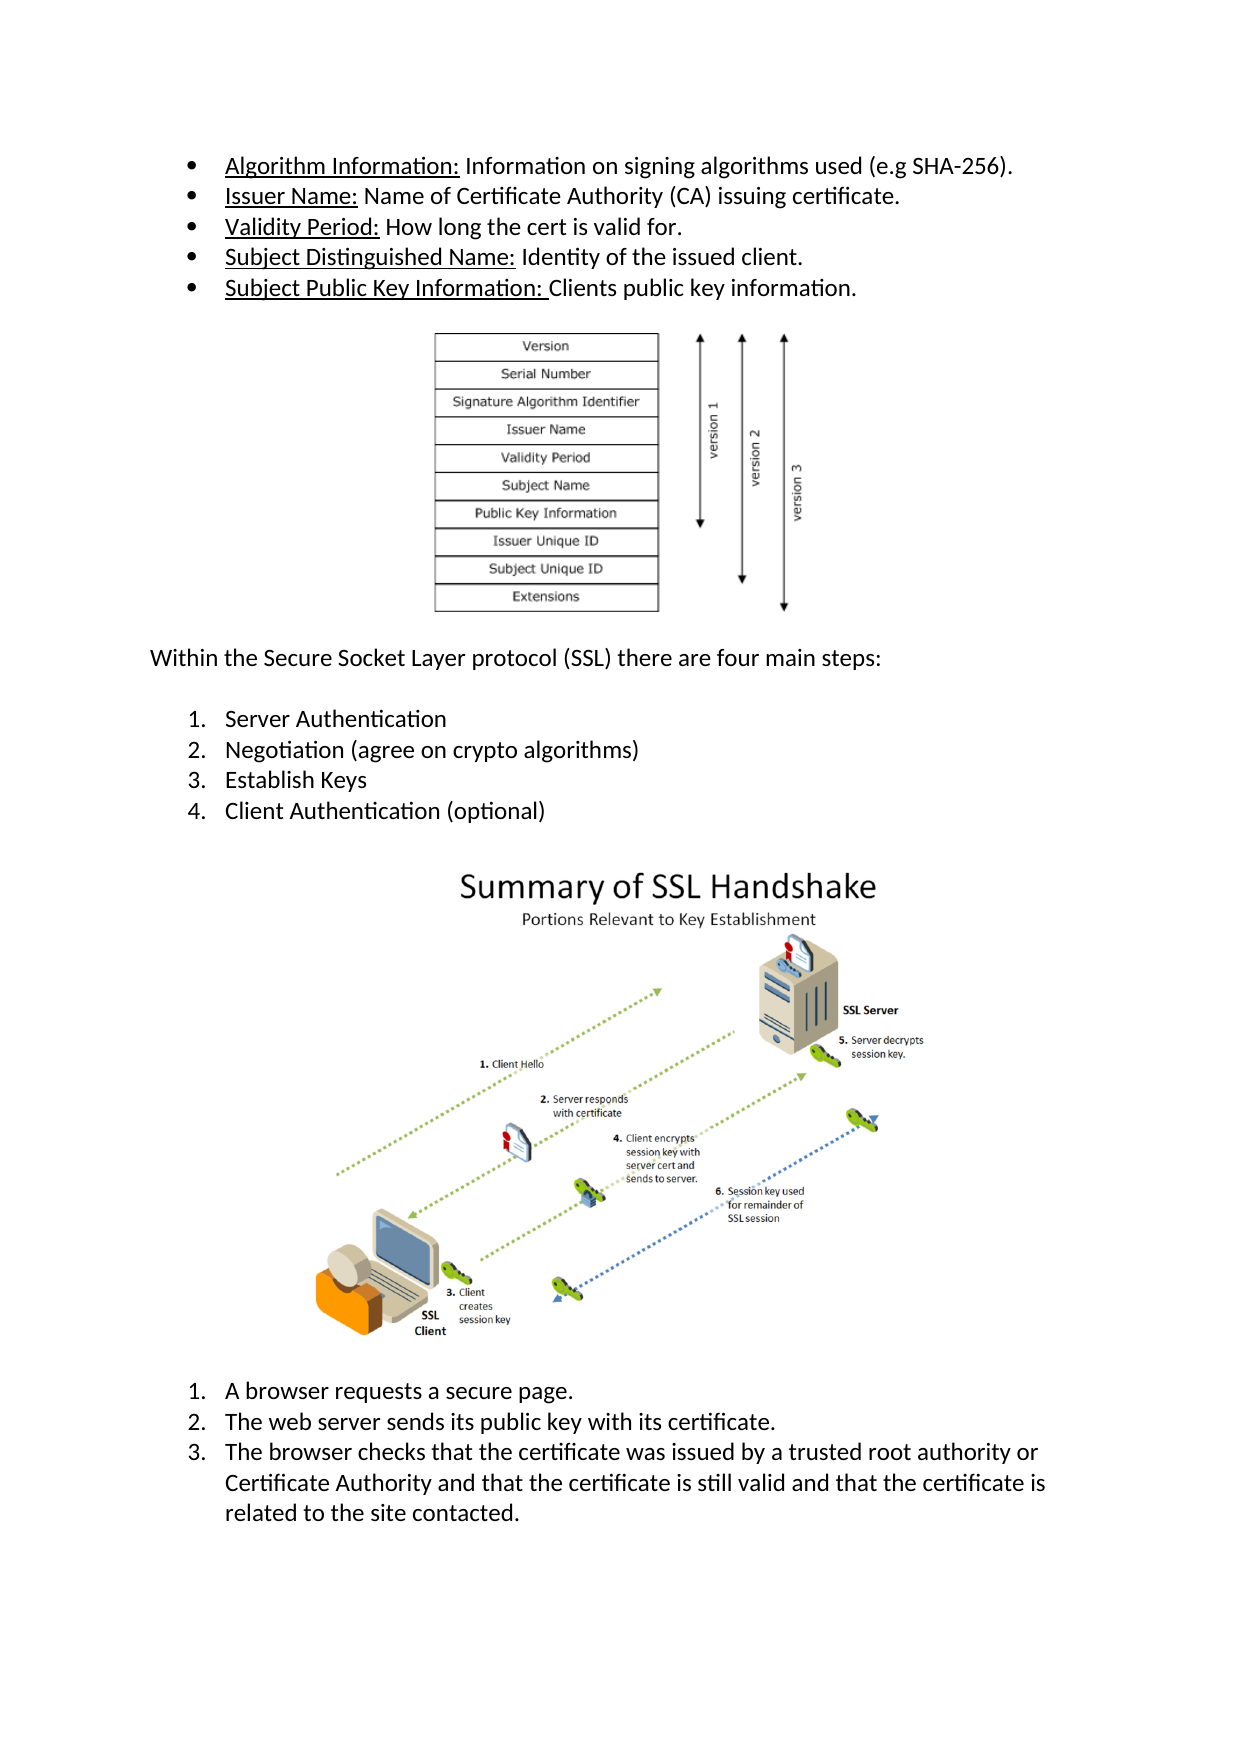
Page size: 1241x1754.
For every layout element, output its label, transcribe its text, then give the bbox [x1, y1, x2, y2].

list Establish Keys [187, 764, 1090, 795]
list Algorithm Information: Information on signing algorithms used (e.g SHA-256). [187, 150, 1090, 181]
picture [305, 855, 935, 1345]
list Validity Period: How long the cert is valid for. [187, 211, 1090, 242]
list Issuer Name: Name of Certificate Authority (CA) issuing certificate. [187, 181, 1090, 211]
list Subject Distinguished Name: Identity of the issued client. [187, 242, 1090, 272]
text Within the Secure Socket Layer protocol (SSL) there are four main steps: [150, 642, 1090, 673]
list The web server sends its public key with its certificate. [187, 1406, 1090, 1436]
list Negotiation (agree on crypto algorithms) [187, 734, 1090, 764]
picture [434, 333, 806, 612]
list A browser requests a secure page. [187, 1375, 1090, 1406]
list The browser checks that the certificate was issued by a trusted root authority or Certificate Authority and that the certificate is still valid and that the certificate is related to the site contacted. [187, 1436, 1090, 1528]
list Client Authentication (optional) [187, 795, 1090, 825]
list Subject Public Key Information: Clients public key information. [187, 272, 1090, 303]
list Server Authentication [187, 703, 1090, 734]
